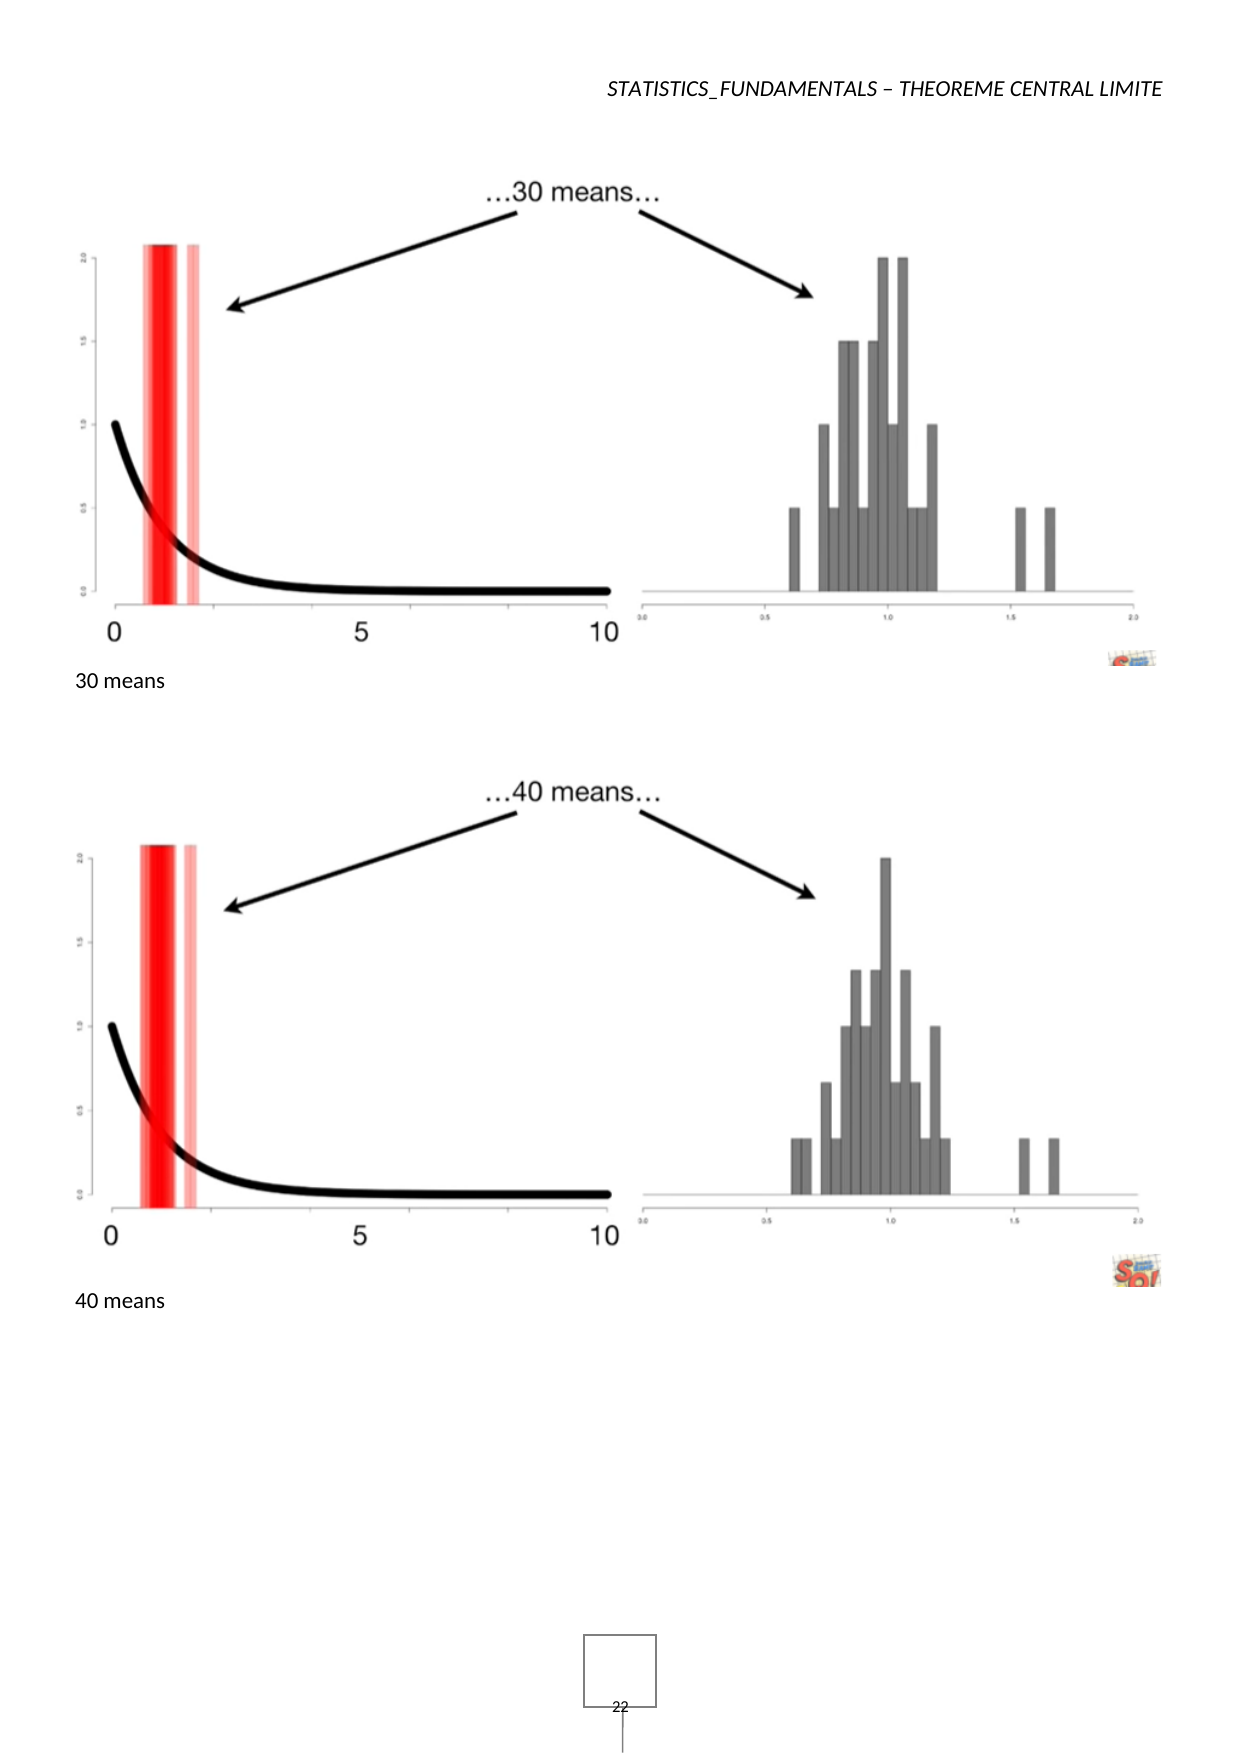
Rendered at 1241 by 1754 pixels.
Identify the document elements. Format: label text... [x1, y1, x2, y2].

text 40 means [75, 1287, 1165, 1314]
text 30 means [75, 666, 1165, 694]
picture [75, 721, 1166, 1287]
picture [75, 129, 1166, 666]
